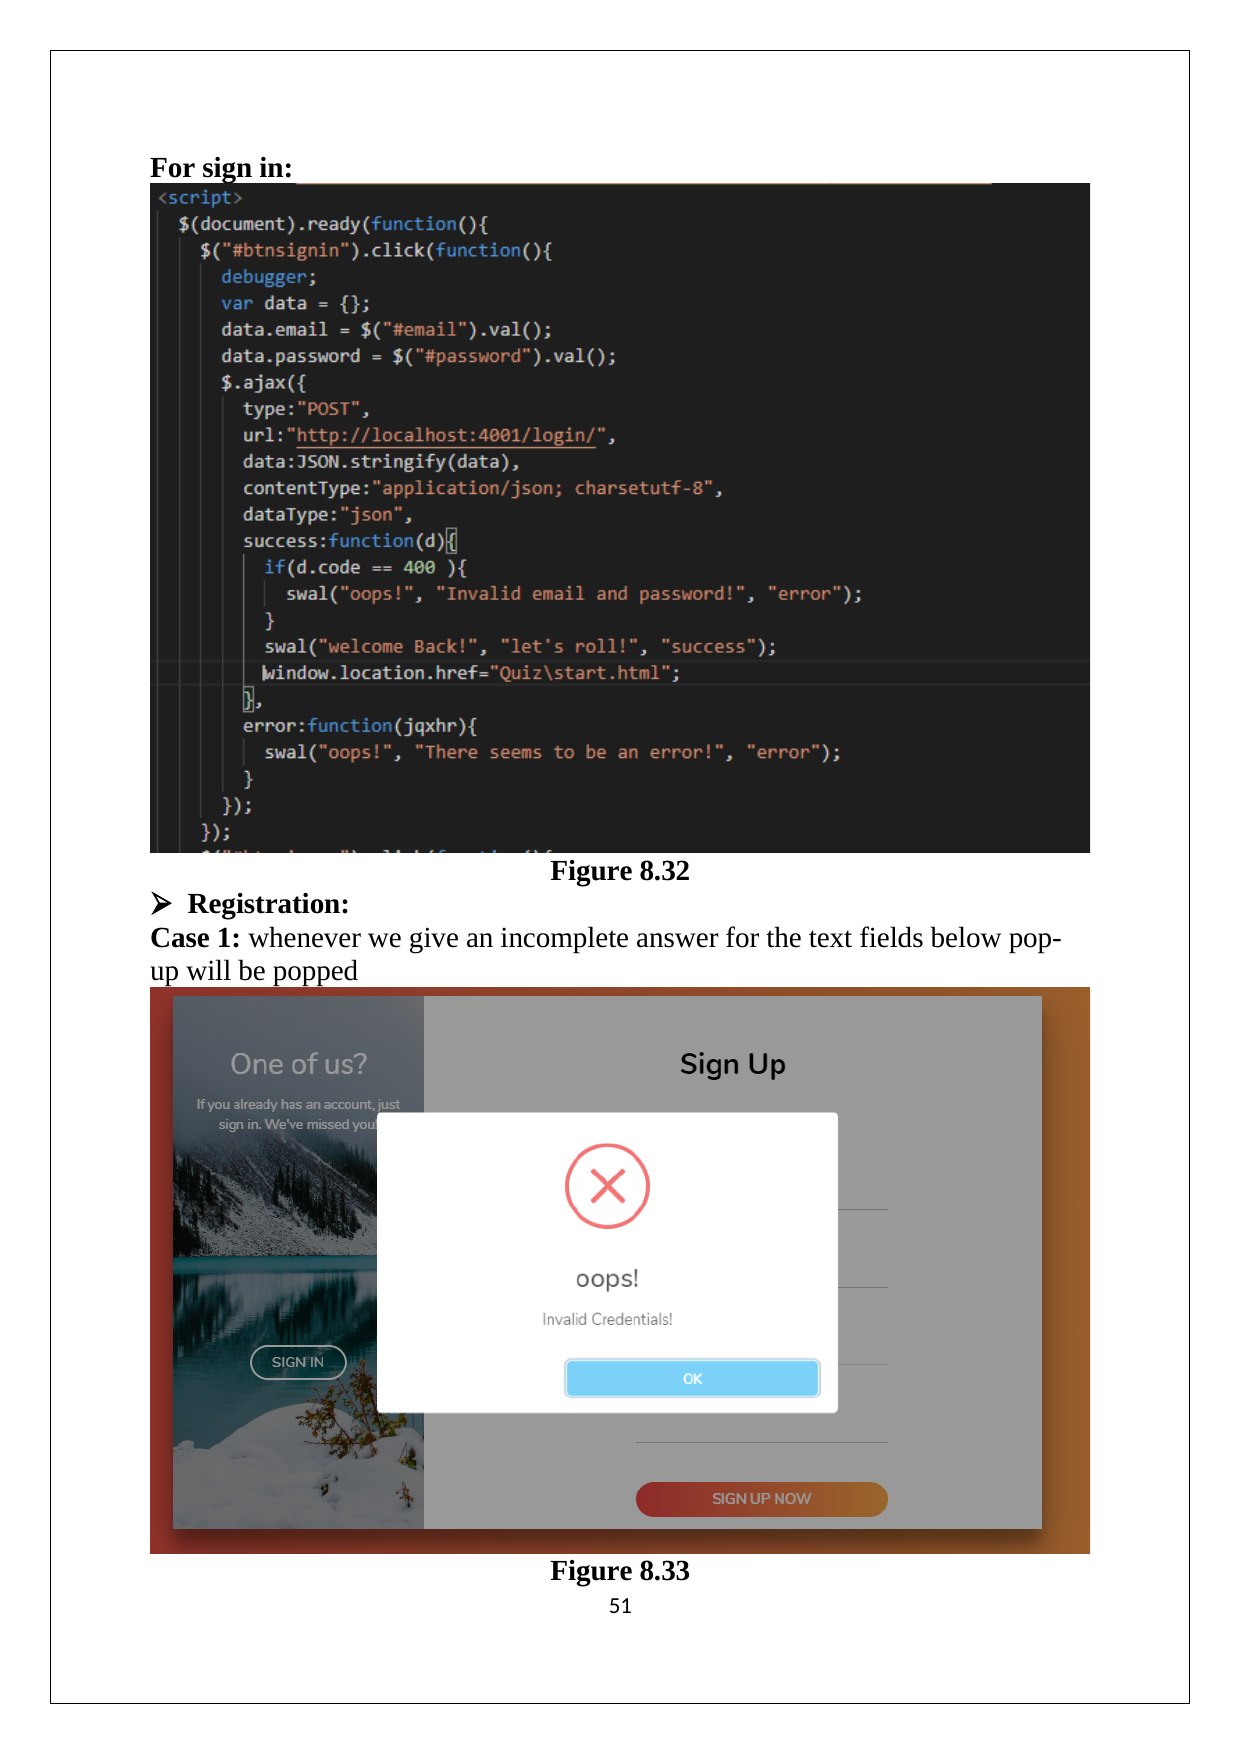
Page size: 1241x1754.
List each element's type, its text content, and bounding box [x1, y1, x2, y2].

text Figure 8.33 [150, 1554, 1090, 1587]
text For sign in: [150, 150, 1090, 183]
picture [150, 183, 1091, 853]
text Case 1: whenever we give an incomplete answer for the text fields below pop-up will be popped [150, 920, 1090, 987]
text Figure 8.32 [150, 853, 1090, 886]
picture [150, 987, 1091, 1554]
list Registration: [150, 886, 1090, 920]
